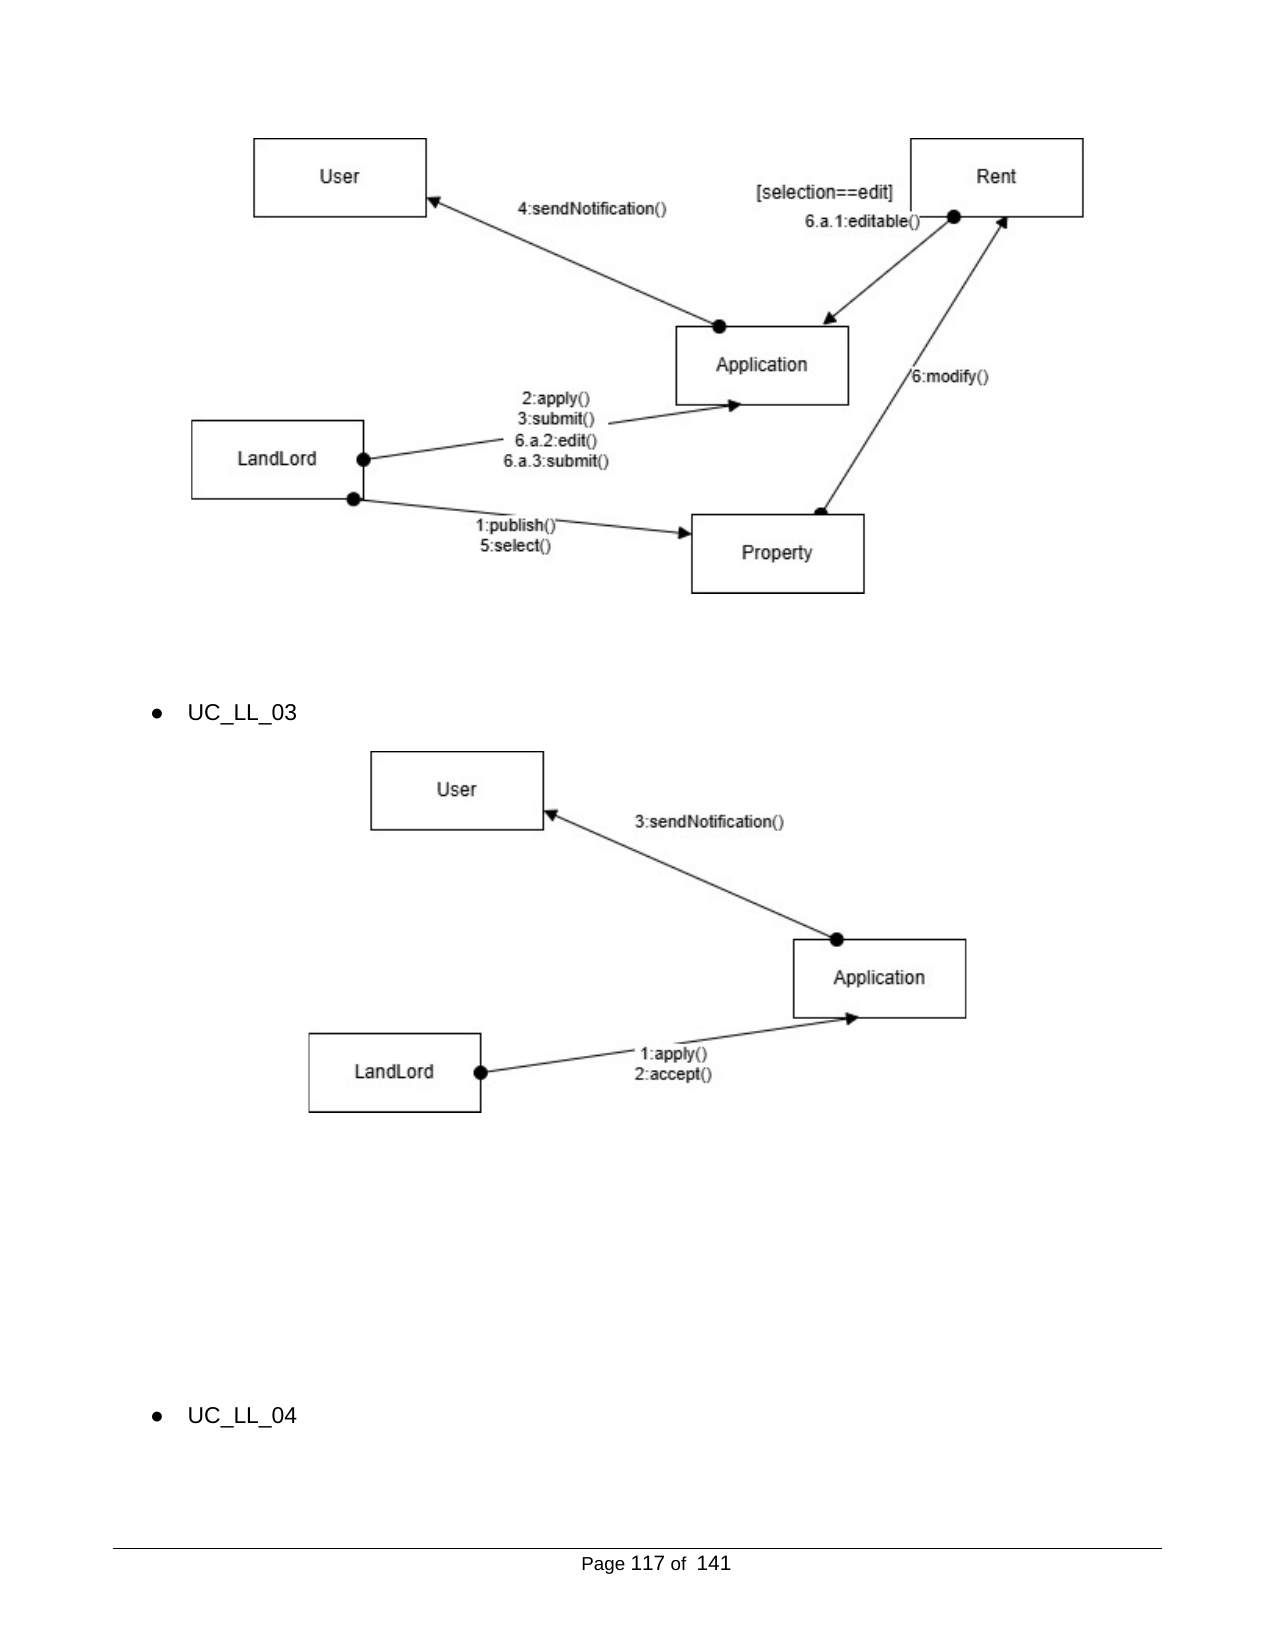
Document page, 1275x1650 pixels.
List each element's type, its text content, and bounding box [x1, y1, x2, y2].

list UC_LL_03 [150, 699, 1162, 725]
list UC_LL_04 [150, 1402, 1162, 1429]
picture [308, 751, 967, 1113]
picture [191, 138, 1084, 594]
